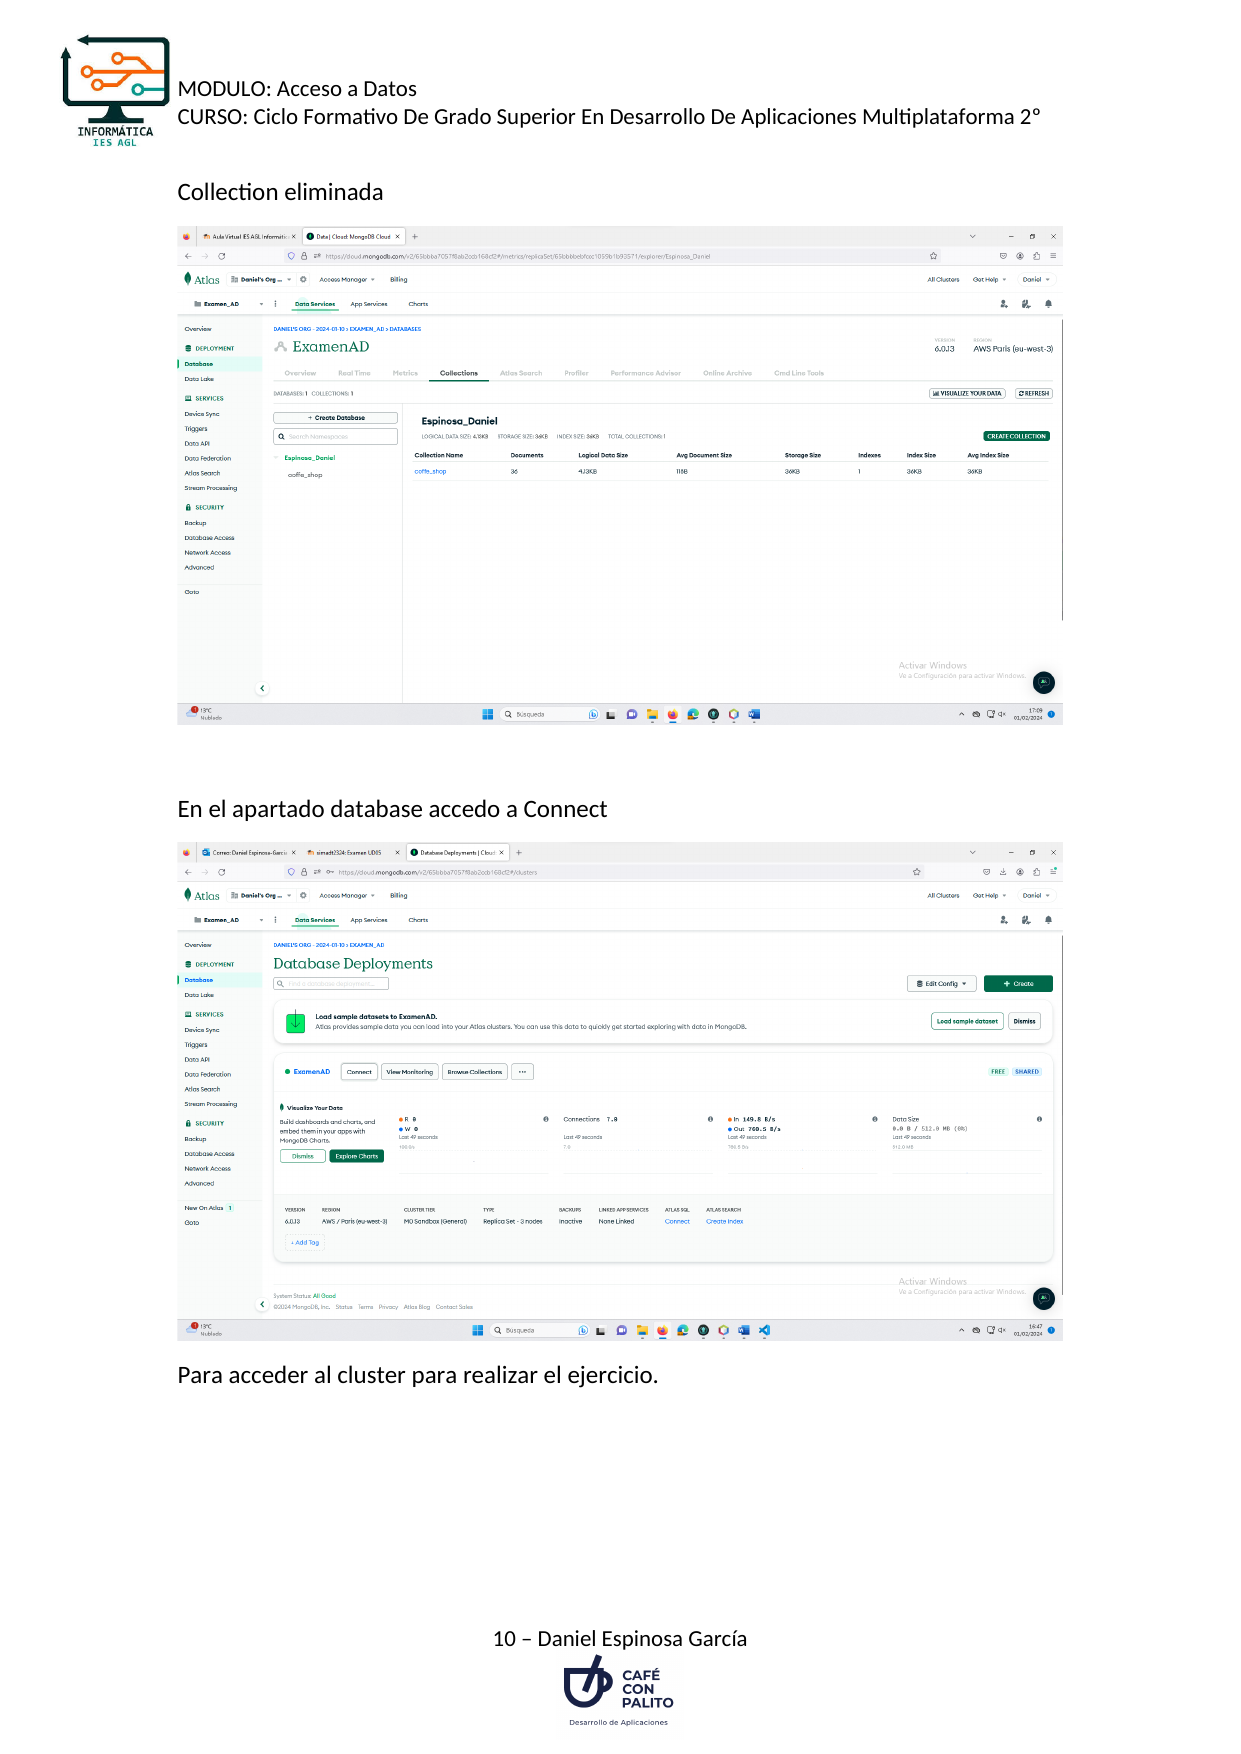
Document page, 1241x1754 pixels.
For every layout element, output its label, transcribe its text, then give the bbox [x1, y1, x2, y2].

picture [177, 226, 1063, 725]
text En el apartado database accedo a Connect [177, 793, 1063, 823]
text Collection eliminada [177, 177, 1063, 207]
picture [177, 842, 1063, 1341]
picture [555, 1646, 685, 1740]
text Para acceder al cluster para realizar el ejercicio. [177, 1359, 1063, 1390]
picture [54, 26, 177, 149]
